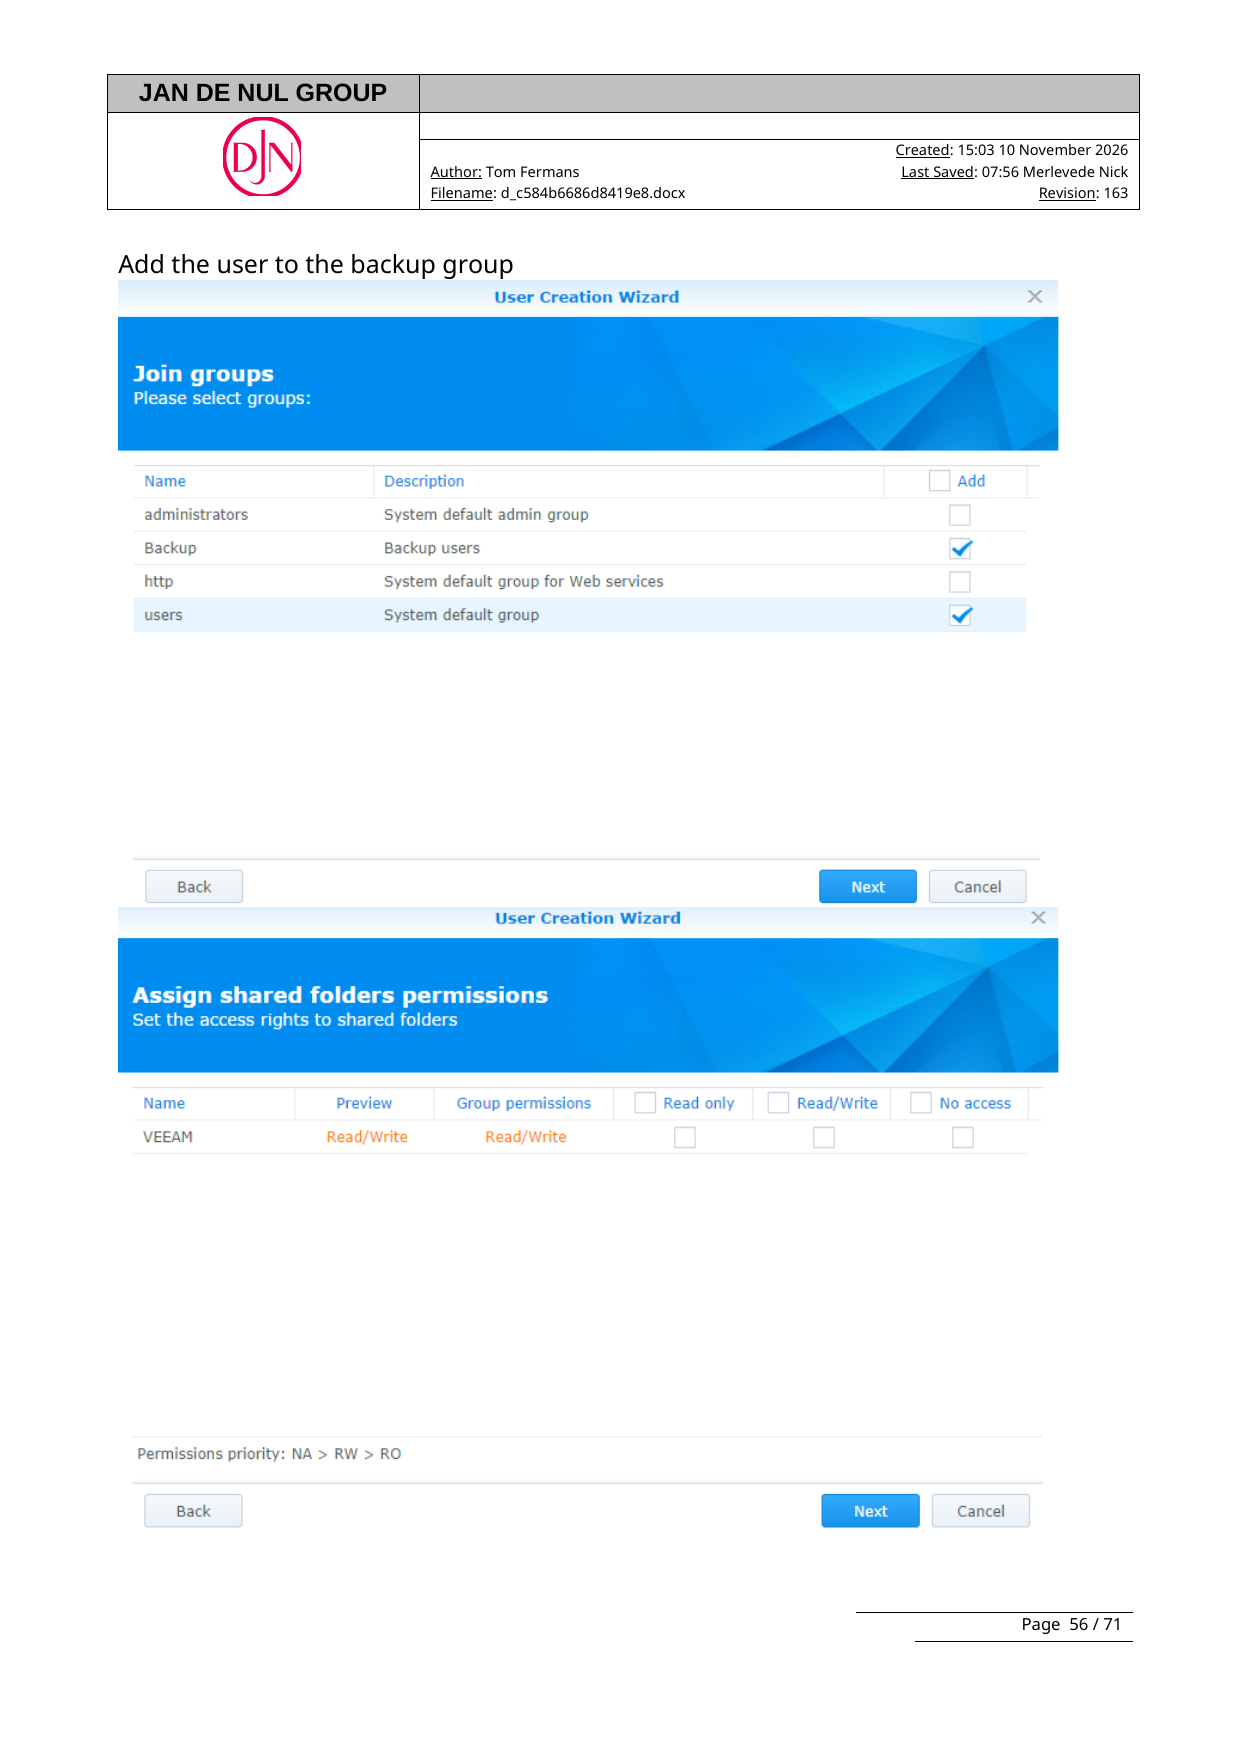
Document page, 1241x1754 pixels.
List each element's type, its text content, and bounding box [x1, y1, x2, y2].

picture [118, 280, 1059, 1536]
picture [222, 117, 301, 196]
text Add the user to the backup group [118, 247, 1122, 281]
